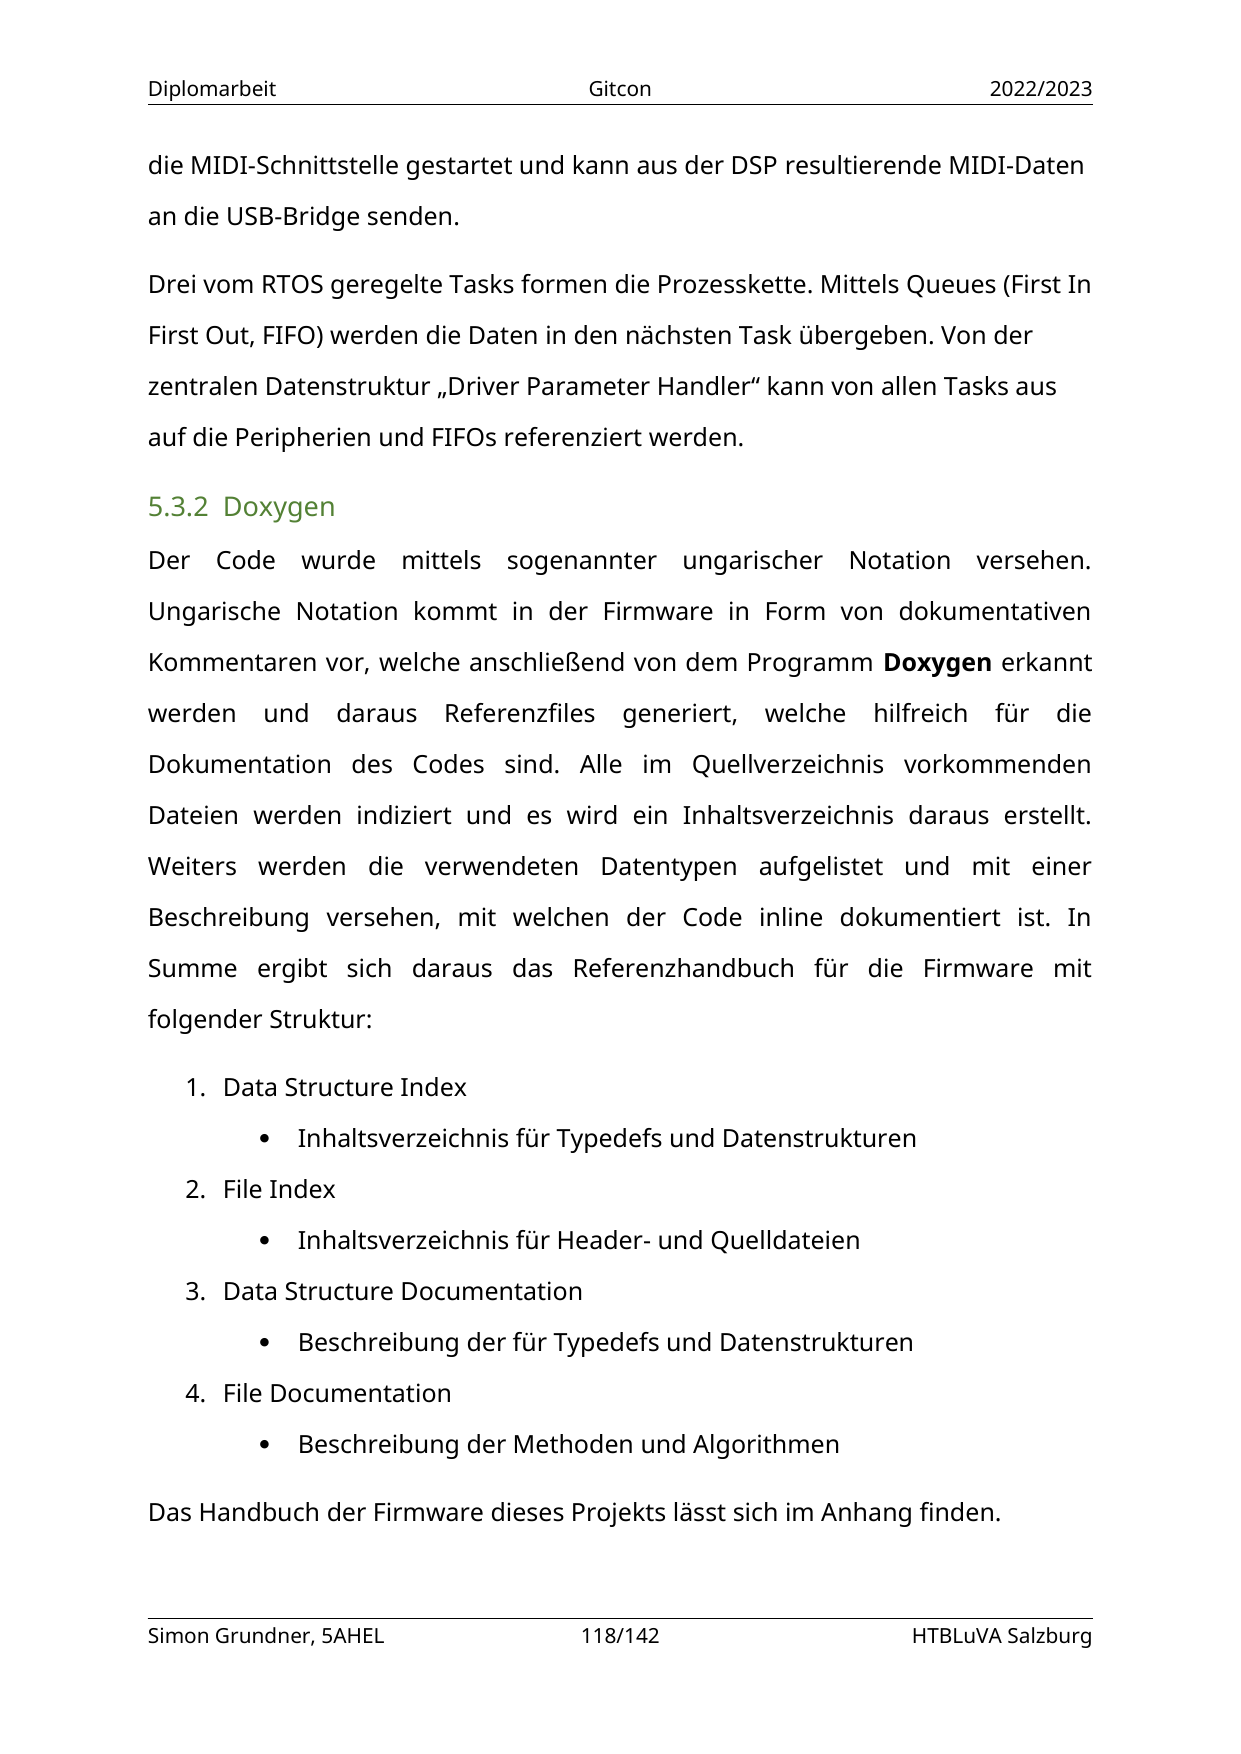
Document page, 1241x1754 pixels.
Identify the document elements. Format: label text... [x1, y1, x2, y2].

text Das Handbuch der Firmware dieses Projekts lässt sich im Anhang finden. [148, 1494, 1093, 1529]
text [148, 148, 1093, 233]
text Der Code wurde mittels sogenannter ungarischer Notation versehen. Ungarische Notation kommt in der Firmware in Form von dokumentativen Kommentaren vor, welche anschließend von dem Programm Doxygen erkannt werden und daraus Referenzfiles generiert, welche hilfreich für die Dokumentation des Codes sind. Alle im Quellverzeichnis vorkommenden Dateien werden indiziert und es wird ein Inhaltsverzeichnis daraus erstellt. Weiters werden die verwendeten Datentypen aufgelistet und mit einer Beschreibung versehen, mit welchen der Code inline dokumentiert ist. In Summe ergibt sich daraus das Referenzhandbuch für die Firmware mit folgender Struktur: [148, 542, 1093, 1036]
list Inhaltsverzeichnis für Header- und Quelldateien [260, 1223, 1093, 1257]
list Beschreibung der für Typedefs und Datenstrukturen [260, 1325, 1093, 1359]
text Drei vom RTOS geregelte Tasks formen die Prozesskette. Mittels Queues (First In First Out, FIFO) werden die Daten in den nächsten Task übergeben. Von der zentralen Datenstruktur „Driver Parameter Handler“ kann von allen Tasks aus auf die Peripherien und FIFOs referenziert werden. [148, 266, 1093, 453]
list Data Structure Index [185, 1069, 1093, 1104]
list Data Structure Documentation [185, 1274, 1093, 1308]
list File Index [185, 1172, 1093, 1206]
list File Documentation [185, 1376, 1093, 1410]
subtitle Doxygen [148, 487, 1093, 524]
list Inhaltsverzeichnis für Typedefs und Datenstrukturen [260, 1121, 1093, 1155]
list Beschreibung der Methoden und Algorithmen [260, 1427, 1093, 1461]
